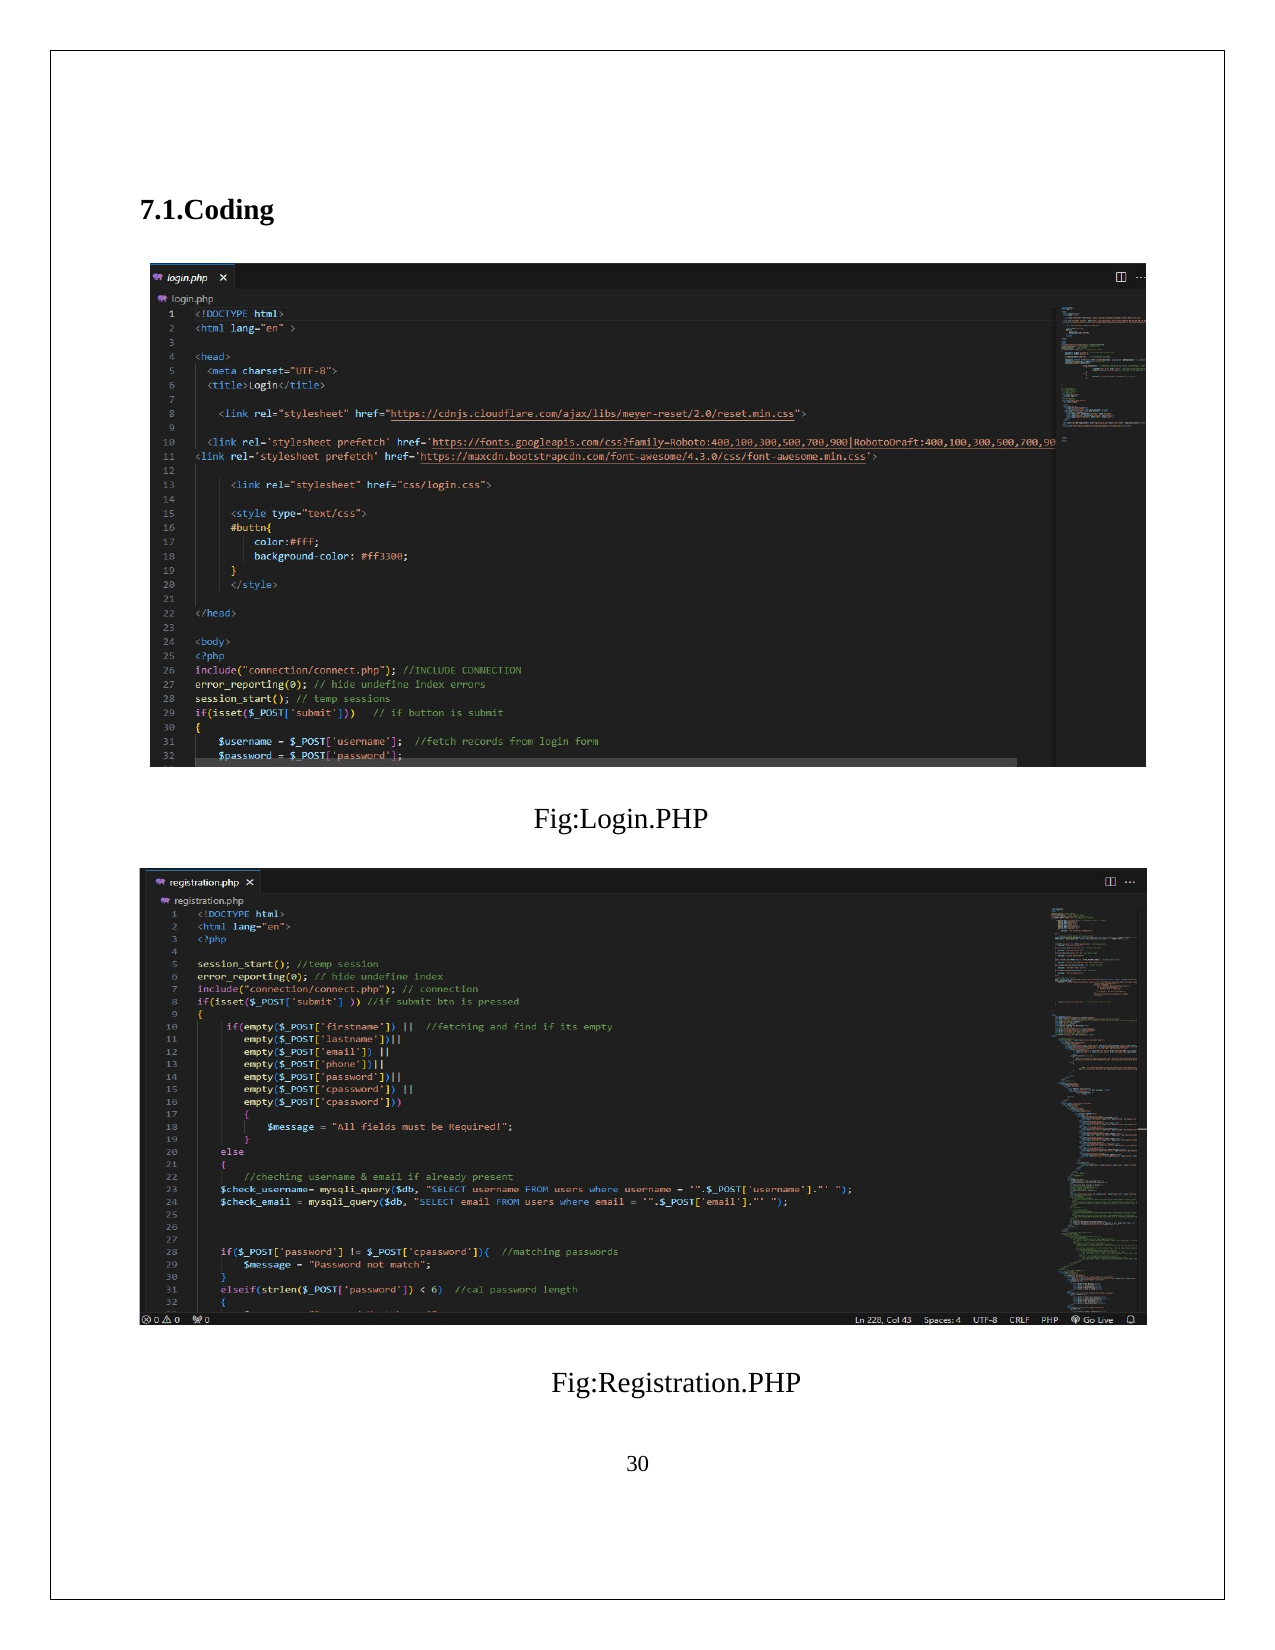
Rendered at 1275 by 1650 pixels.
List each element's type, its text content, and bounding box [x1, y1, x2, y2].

text Fig:Registration.PHP [139, 1365, 1136, 1398]
text Fig:Login.PHP [434, 801, 1136, 835]
picture [150, 263, 1146, 767]
picture [139, 868, 1147, 1325]
text 7.1.Coding [139, 192, 1136, 226]
